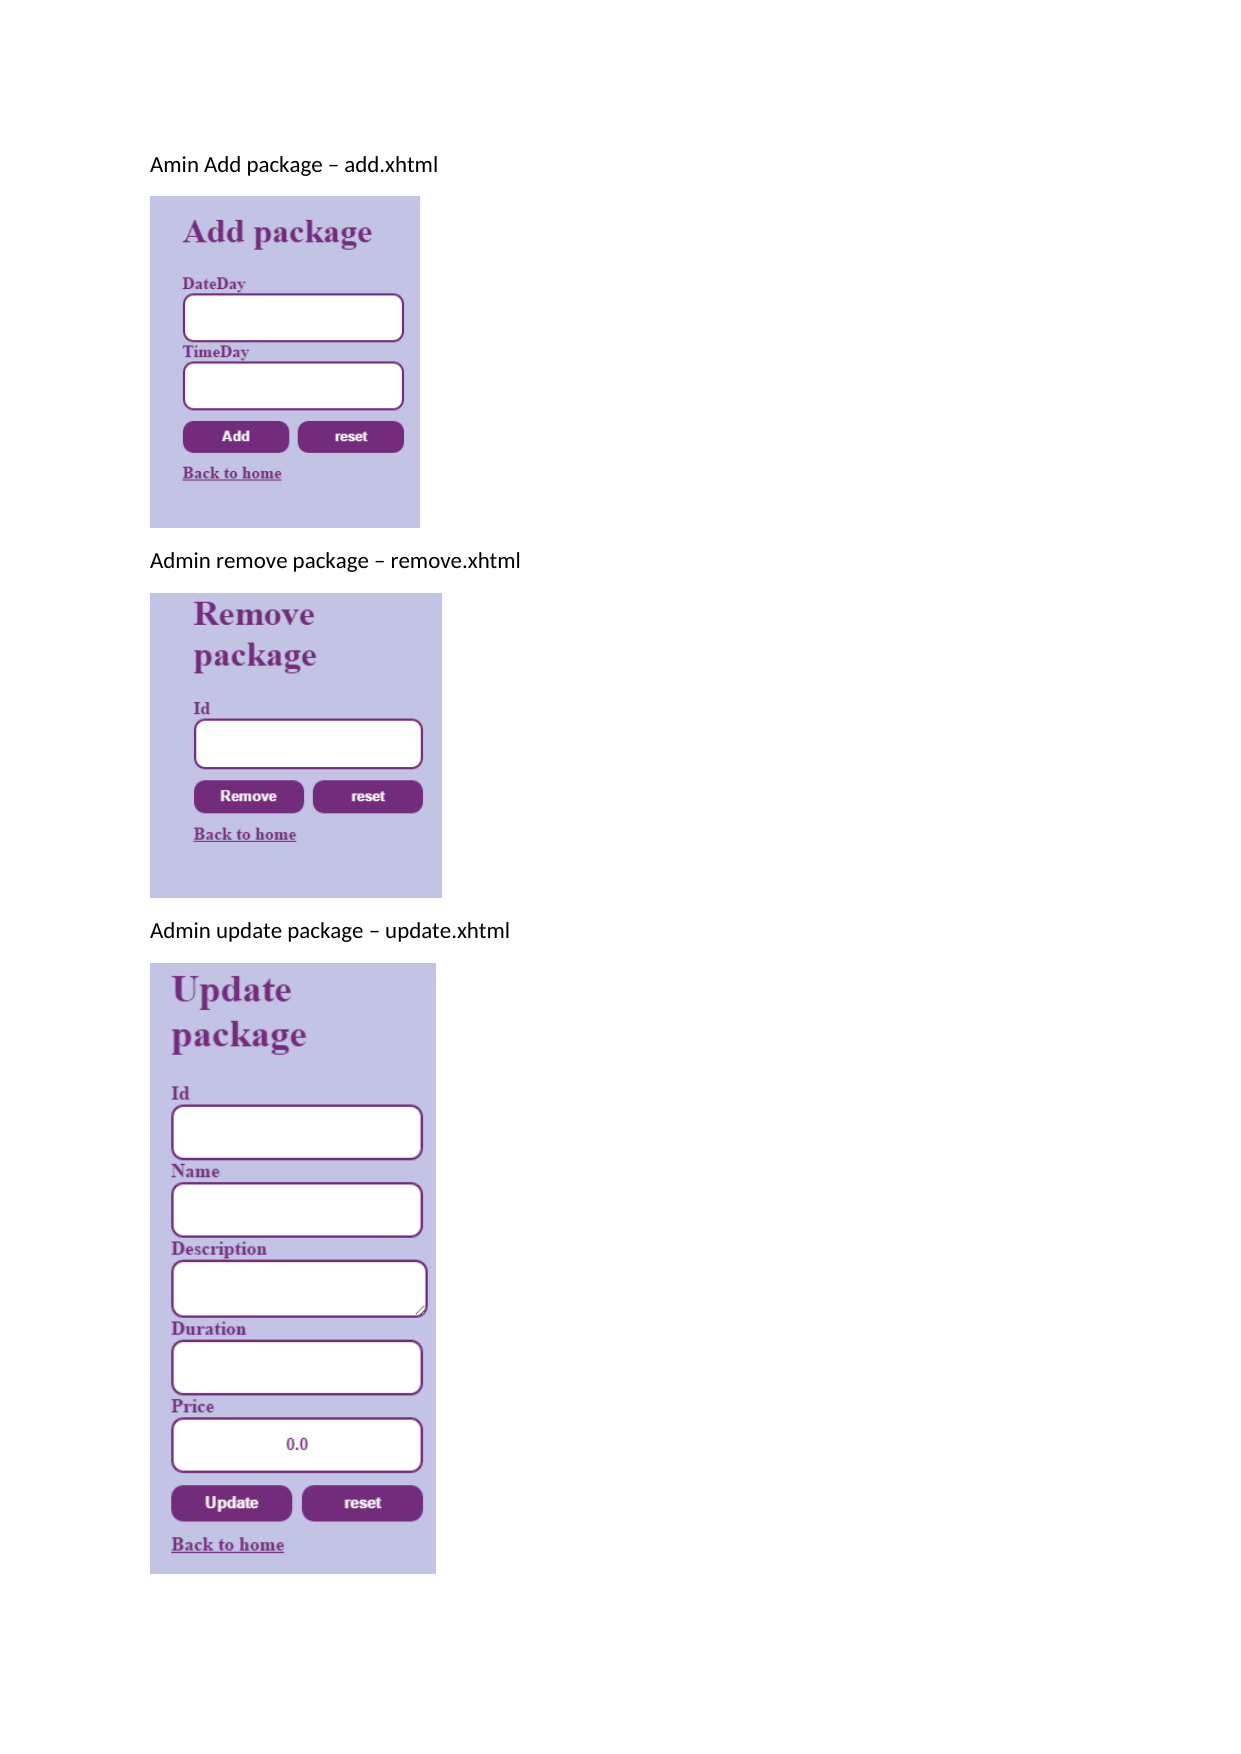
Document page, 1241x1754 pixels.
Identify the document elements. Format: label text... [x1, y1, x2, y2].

text Admin remove package – remove.xhtml [150, 546, 1090, 574]
picture [150, 593, 443, 898]
text Amin Add package – add.xhtml [150, 150, 1090, 178]
picture [150, 196, 421, 528]
text Admin update package – update.xhtml [150, 917, 1090, 945]
picture [150, 963, 436, 1574]
